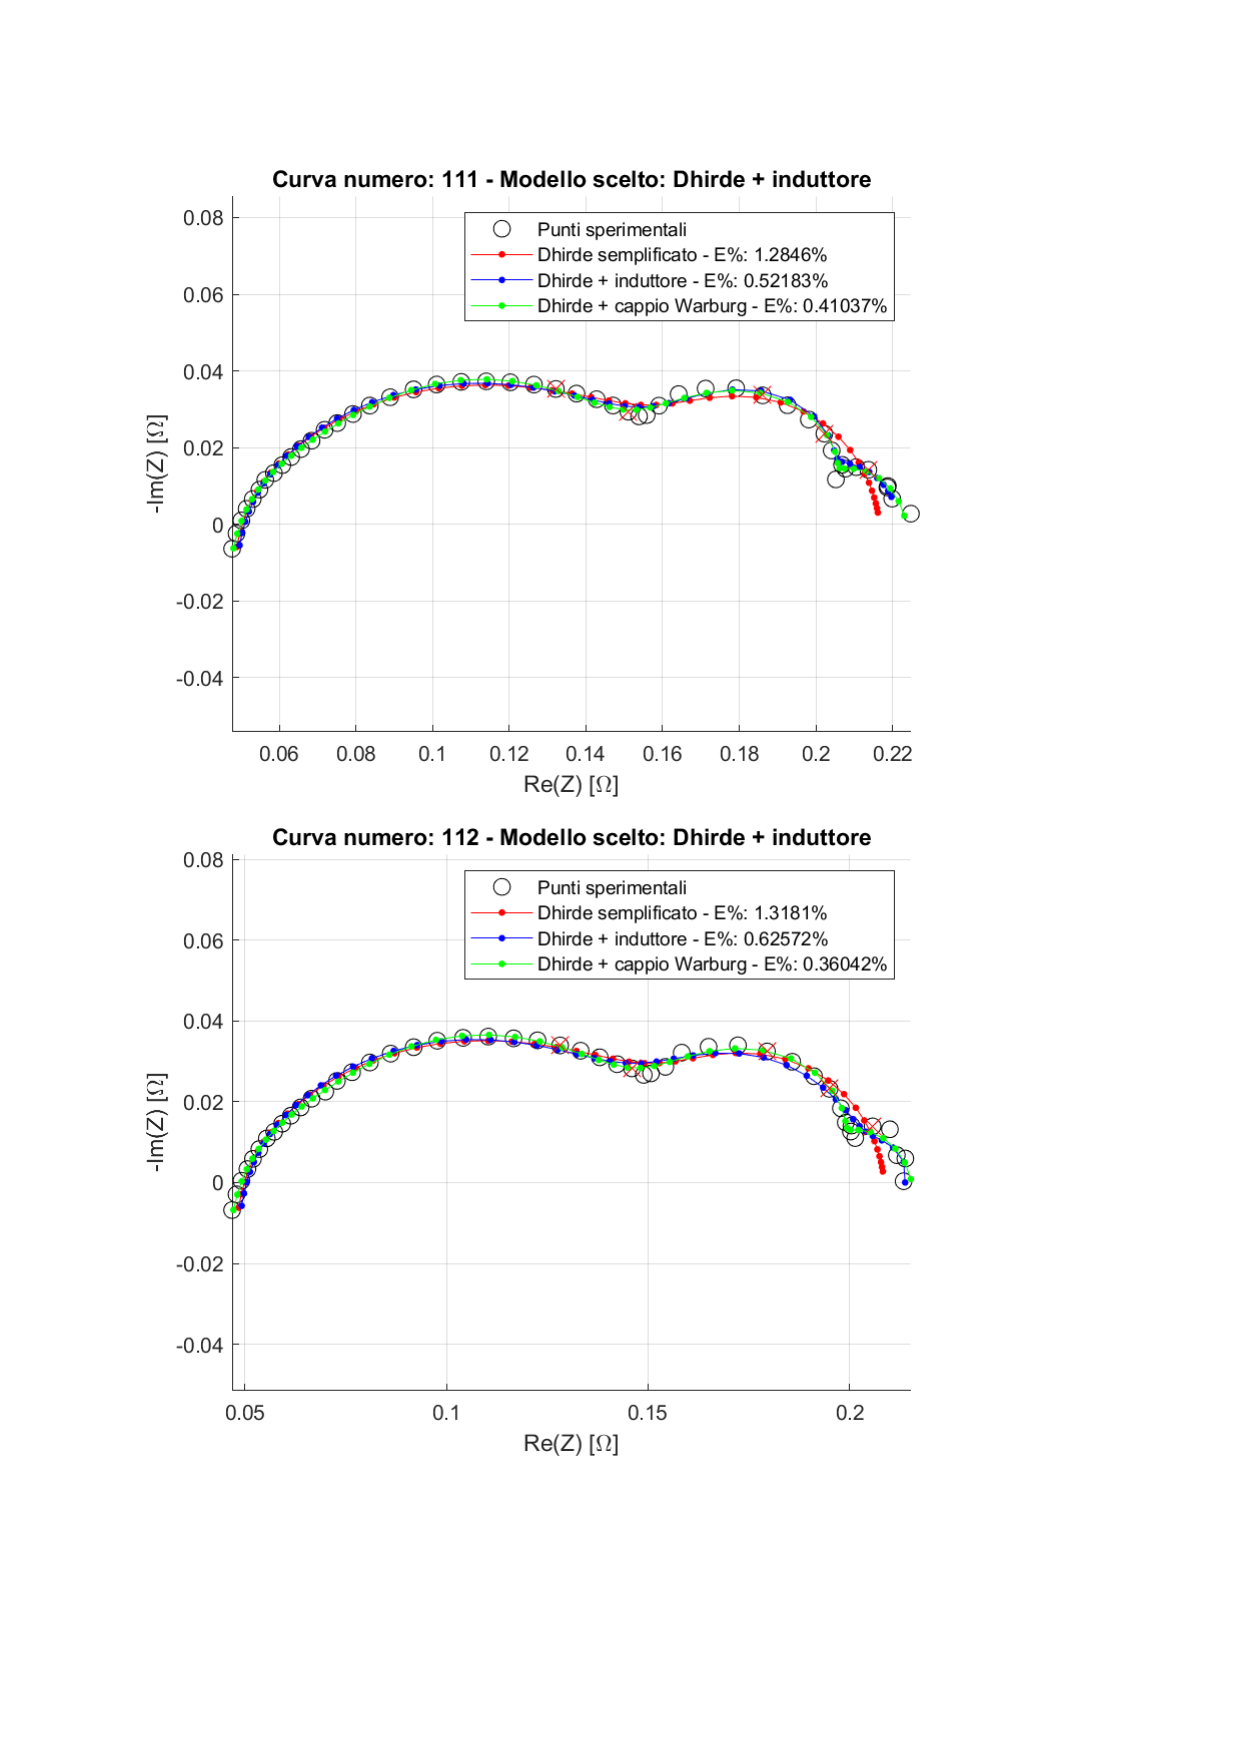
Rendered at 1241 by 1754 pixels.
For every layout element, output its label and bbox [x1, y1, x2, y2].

picture [118, 147, 994, 804]
picture [118, 806, 994, 1463]
